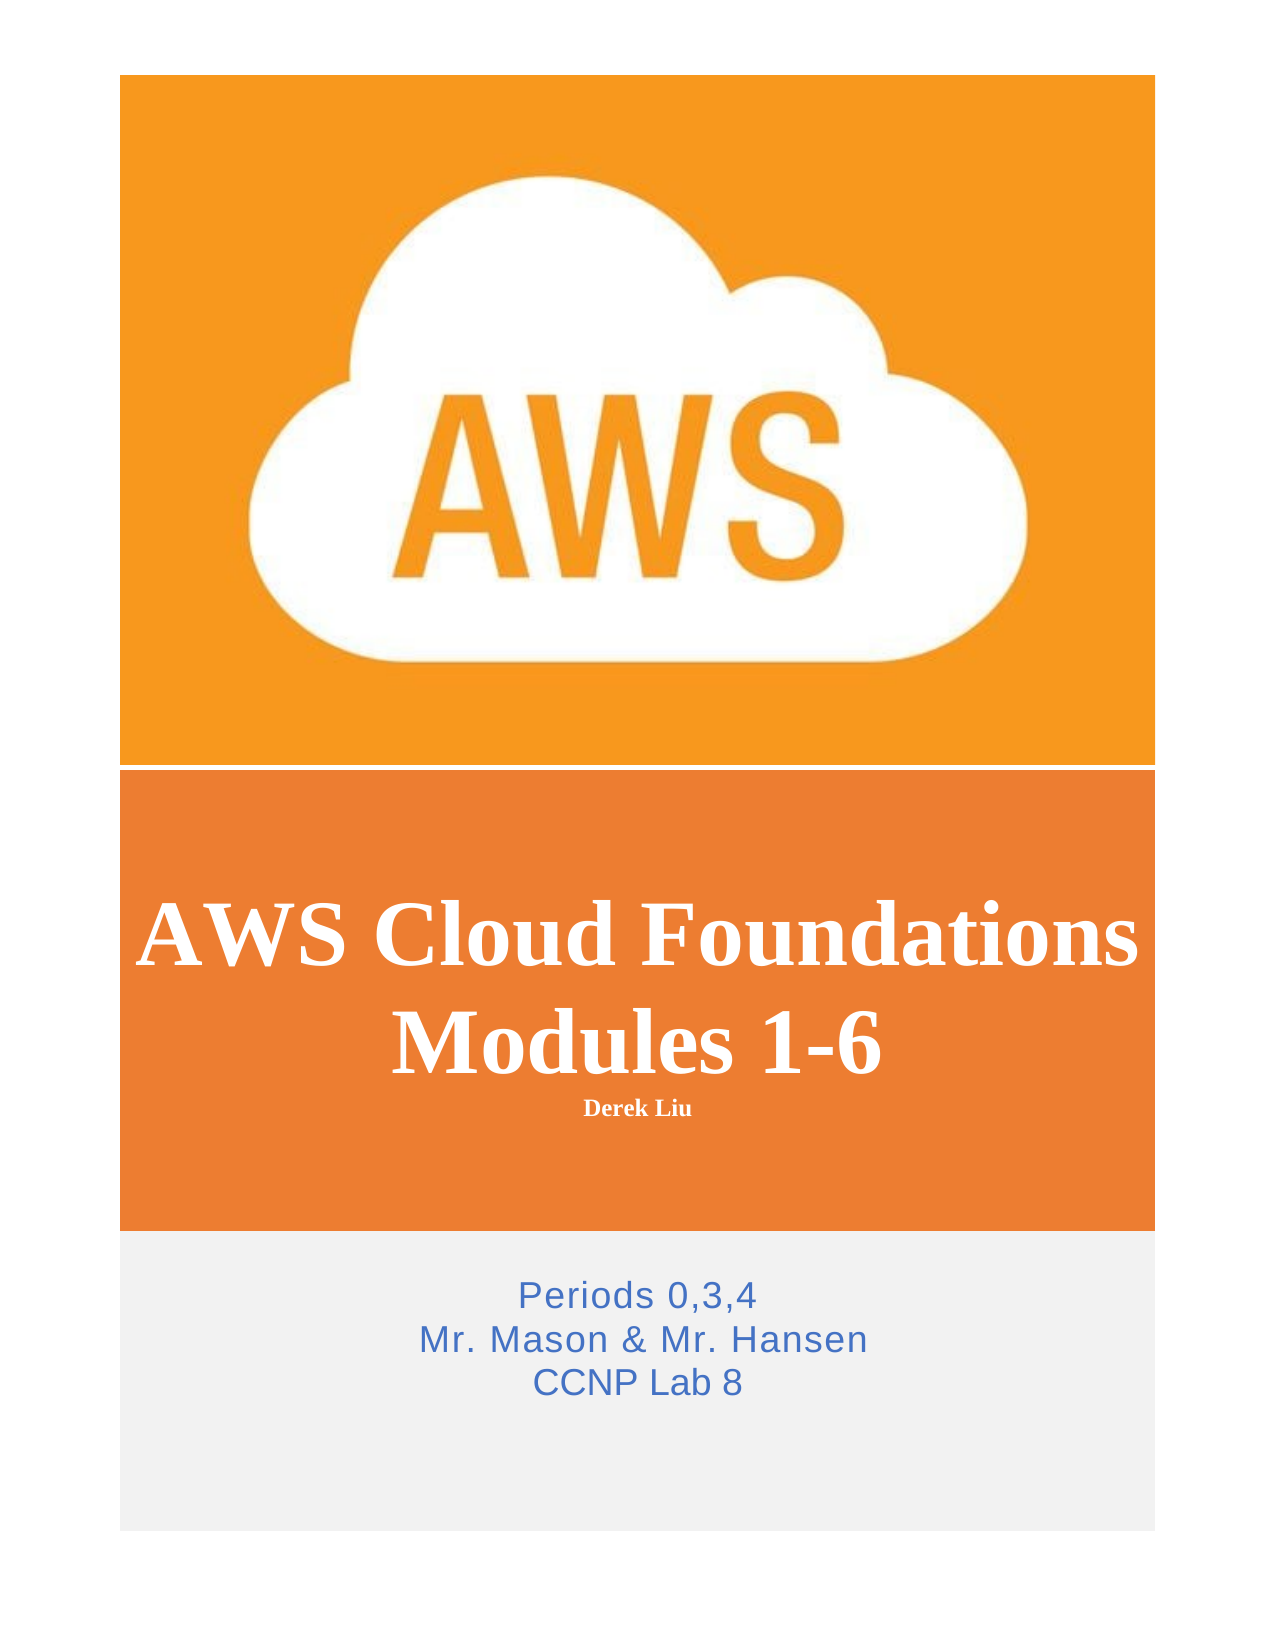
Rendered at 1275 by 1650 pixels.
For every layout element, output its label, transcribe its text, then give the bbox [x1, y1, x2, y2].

picture [120, 75, 1155, 765]
table_cell Periods 0,3,4 Mr. Mason & Mr. Hansen CCNP Lab 8 [120, 1231, 1155, 1531]
table_cell AWS Cloud Foundations Modules 1-6 Derek Liu [120, 770, 1155, 1231]
table_header [120, 765, 1155, 770]
